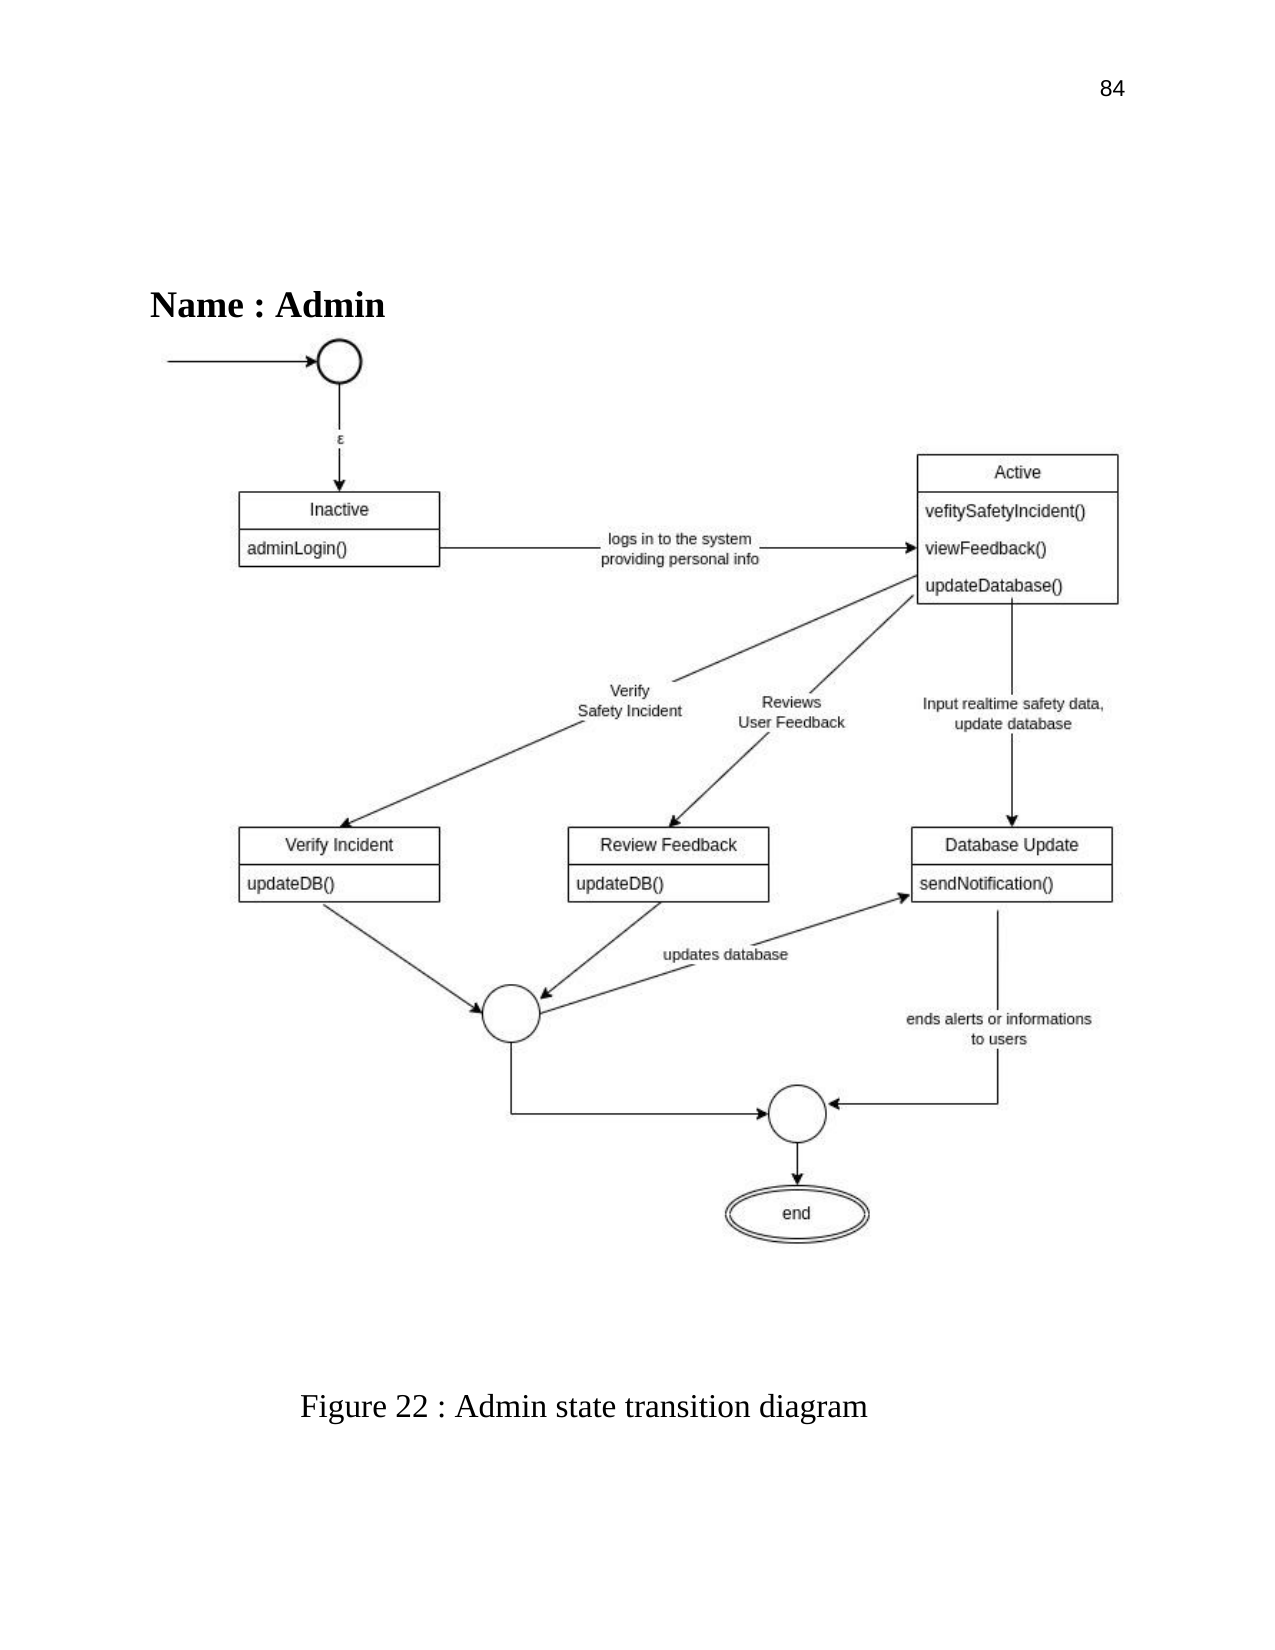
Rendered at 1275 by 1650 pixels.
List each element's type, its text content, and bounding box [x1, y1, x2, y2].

text Name : Admin [150, 282, 1125, 325]
text Figure 22 : Admin state transition diagram [225, 1387, 1125, 1425]
picture [150, 331, 1125, 1251]
